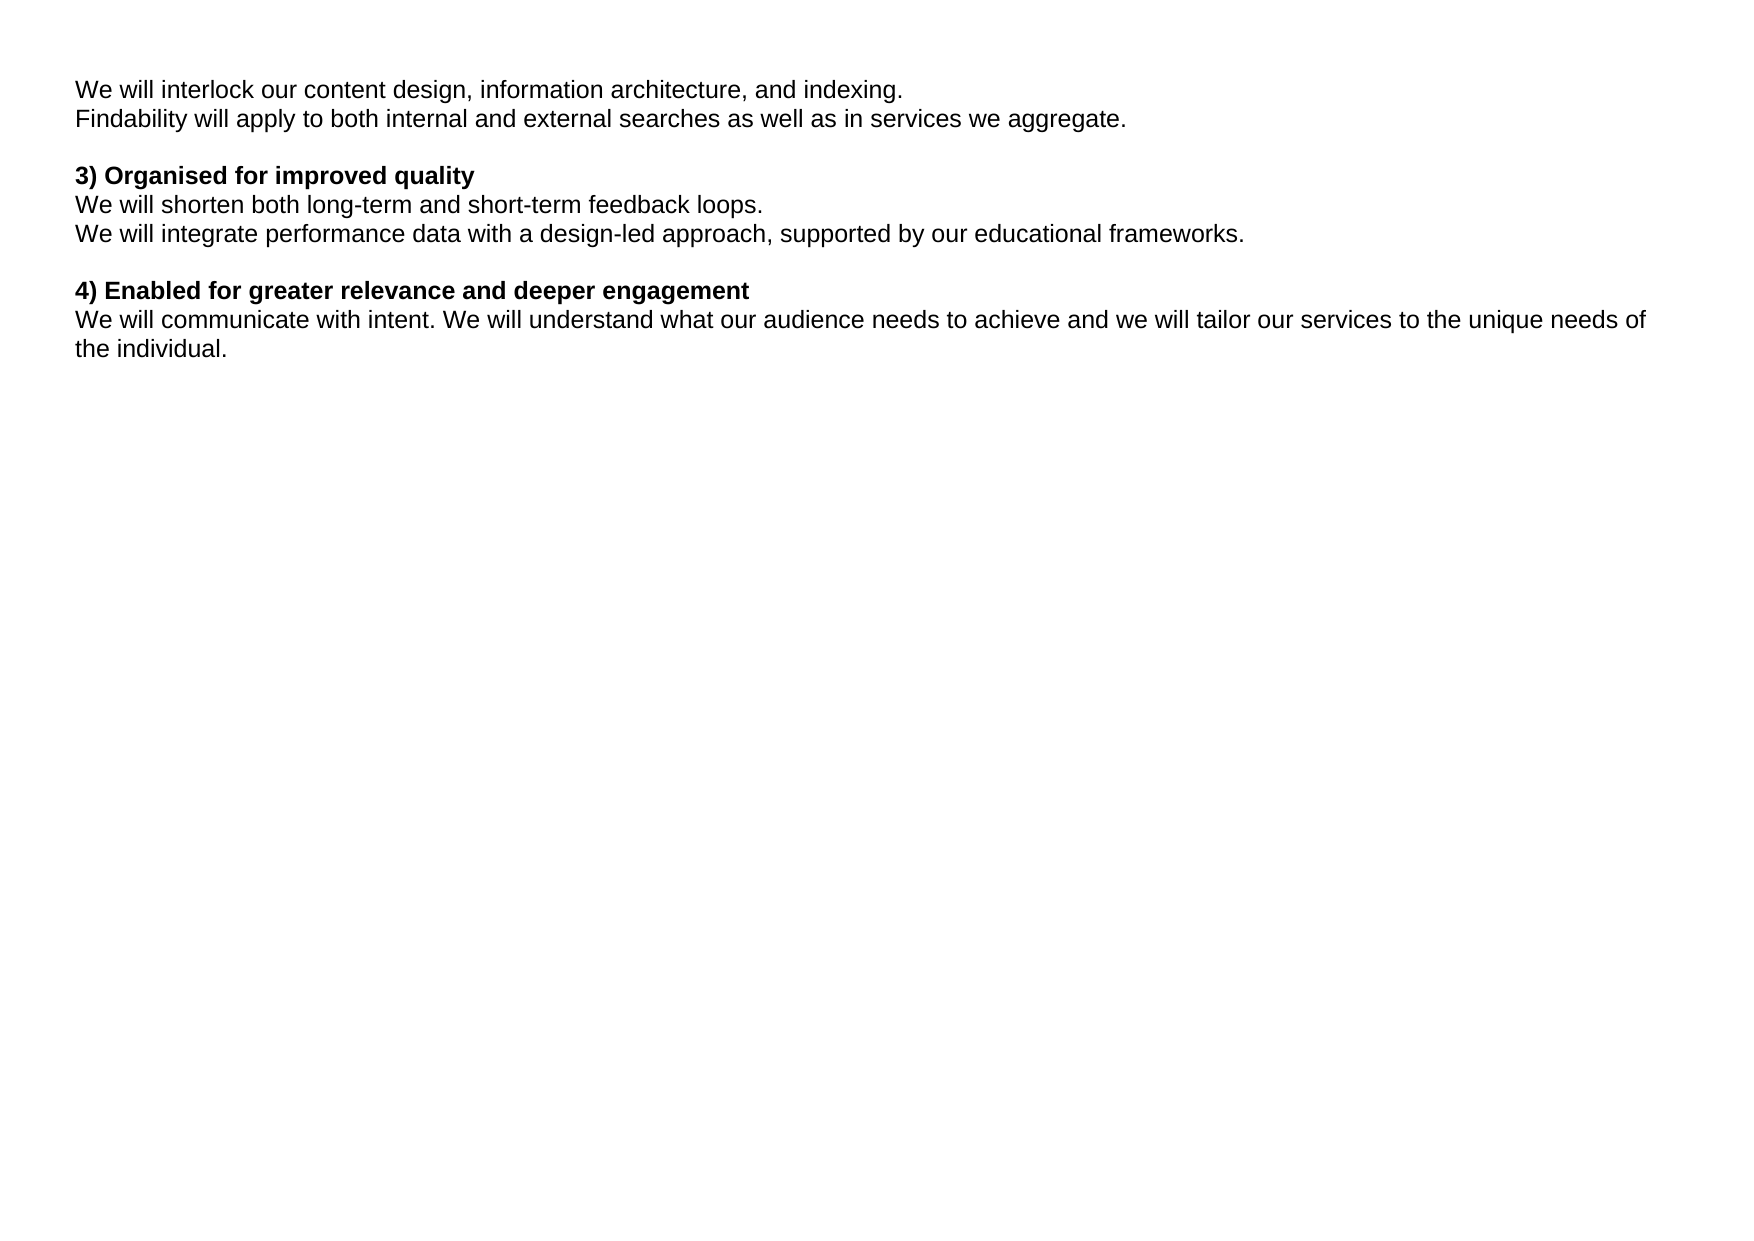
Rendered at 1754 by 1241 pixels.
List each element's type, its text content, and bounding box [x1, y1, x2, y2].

text 4) Enabled for greater relevance and deeper engagement [75, 276, 1679, 305]
text We will integrate performance data with a design-led approach, supported by our educational frameworks. [75, 219, 1679, 247]
text We will communicate with intent. We will understand what our audience needs to achieve and we will tailor our services to the unique needs of the individual. [75, 305, 1679, 362]
text Findability will apply to both internal and external searches as well as in services we aggregate. [75, 104, 1679, 132]
text 3) Organised for improved quality [75, 161, 1679, 190]
text We will shorten both long-term and short-term feedback loops. [75, 190, 1679, 219]
text We will interlock our content design, information architecture, and indexing. [75, 75, 1679, 104]
